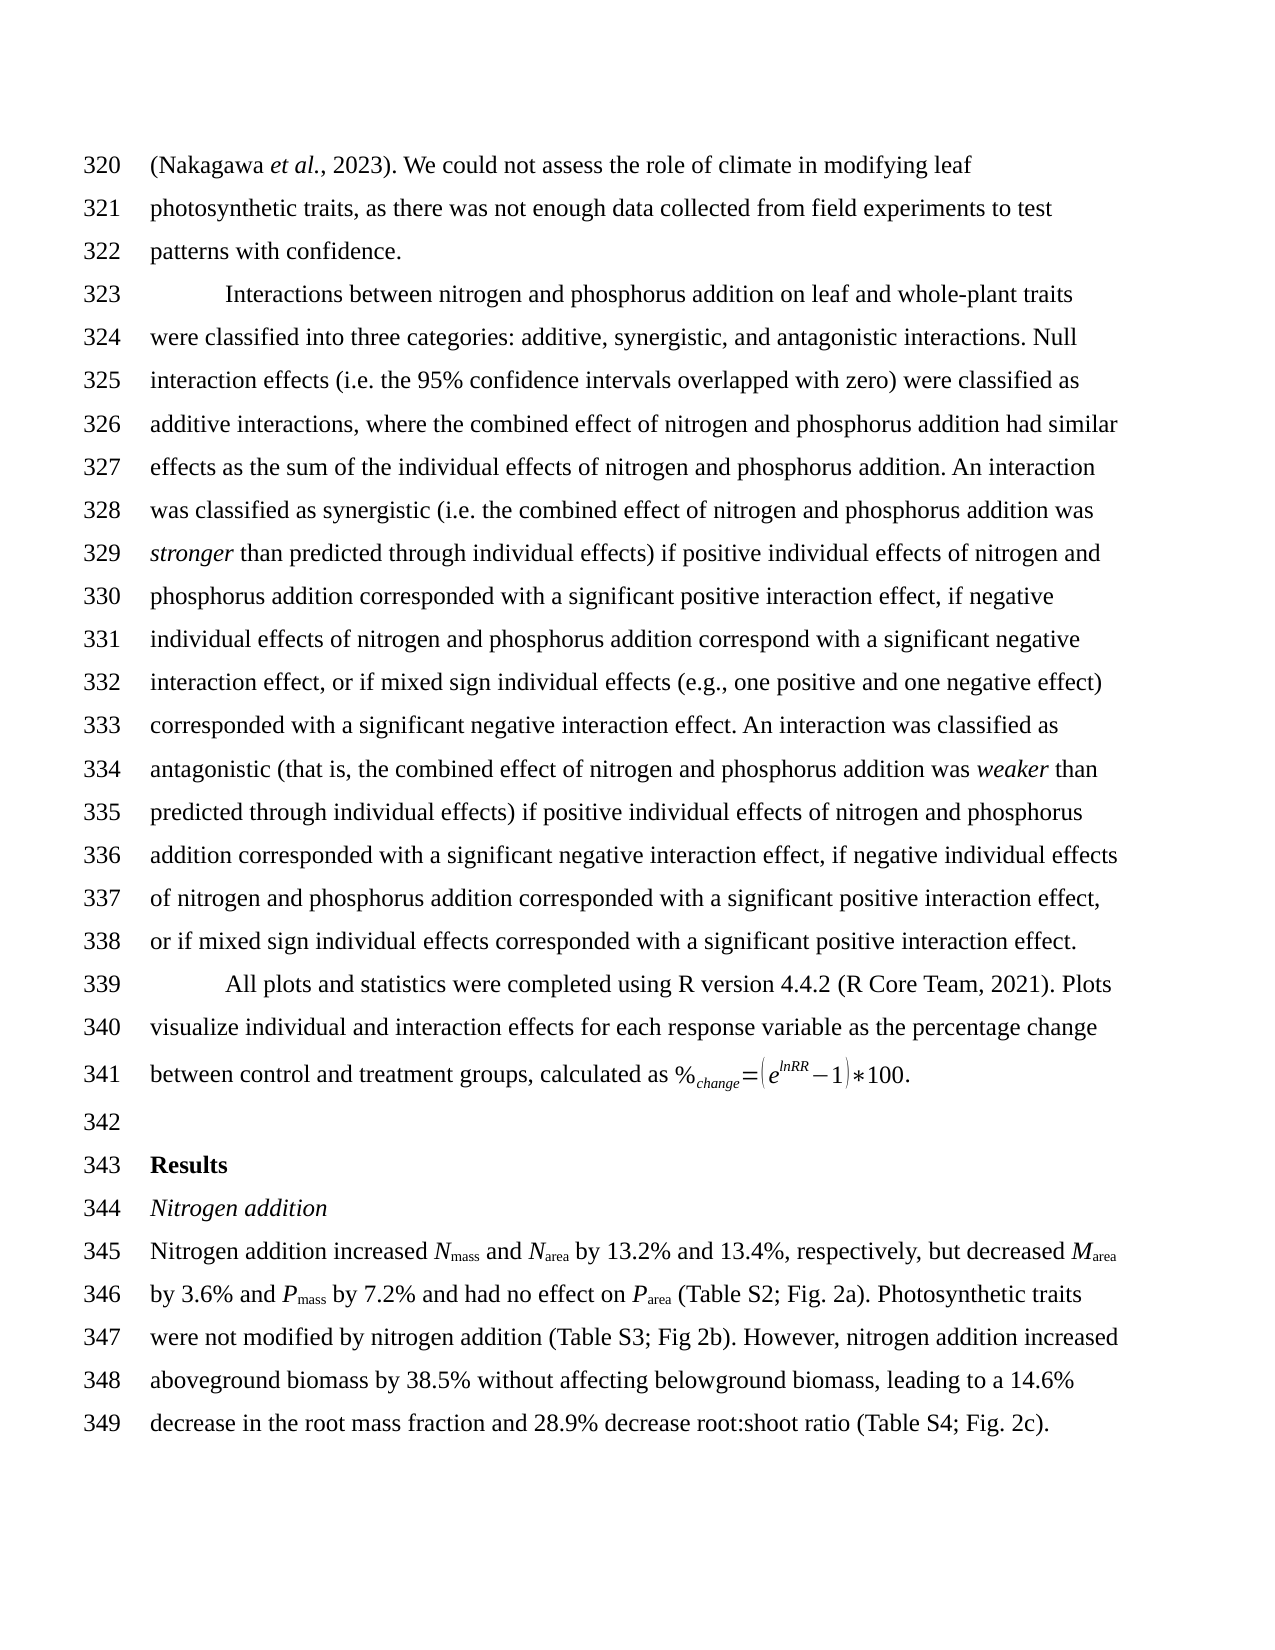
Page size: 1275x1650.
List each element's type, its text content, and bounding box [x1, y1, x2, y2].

text Nitrogen addition [150, 1193, 1125, 1222]
text Interactions between nitrogen and phosphorus addition on leaf and whole-plant traits were classified into three categories: additive, synergistic, and antagonistic interactions. Null interaction effects (i.e. the 95% confidence intervals overlapped with zero) were classified as additive interactions, where the combined effect of nitrogen and phosphorus addition had similar effects as the sum of the individual effects of nitrogen and phosphorus addition. An interaction was classified as synergistic (i.e. the combined effect of nitrogen and phosphorus addition was stronger than predicted through individual effects) if positive individual effects of nitrogen and phosphorus addition corresponded with a significant positive interaction effect, if negative individual effects of nitrogen and phosphorus addition correspond with a significant negative interaction effect, or if mixed sign individual effects (e.g., one positive and one negative effect) corresponded with a significant negative interaction effect. An interaction was classified as antagonistic (that is, the combined effect of nitrogen and phosphorus addition was weaker than predicted through individual effects) if positive individual effects of nitrogen and phosphorus addition corresponded with a significant negative interaction effect, if negative individual effects of nitrogen and phosphorus addition corresponded with a significant positive interaction effect, or if mixed sign individual effects corresponded with a significant positive interaction effect. [150, 279, 1125, 955]
text All plots and statistics were completed using R version 4.4.2 . Plots visualize individual and interaction effects for each response variable as the percentage change between control and treatment groups, calculated as . [150, 969, 1125, 1092]
text Nitrogen addition increased Nmass and Narea by 13.2% and 13.4%, respectively, but decreased Marea by 3.6% and Pmass by 7.2% and had no effect on Parea (Table S2; Fig. 2a). Photosynthetic traits were not modified by nitrogen addition (Table S3; Fig 2b). However, nitrogen addition increased aboveground biomass by 38.5% without affecting belowground biomass, leading to a 14.6% decrease in the root mass fraction and 28.9% decrease root:shoot ratio (Table S4; Fig. 2c). [150, 1236, 1125, 1437]
text Results [150, 1150, 1125, 1178]
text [150, 150, 1125, 265]
